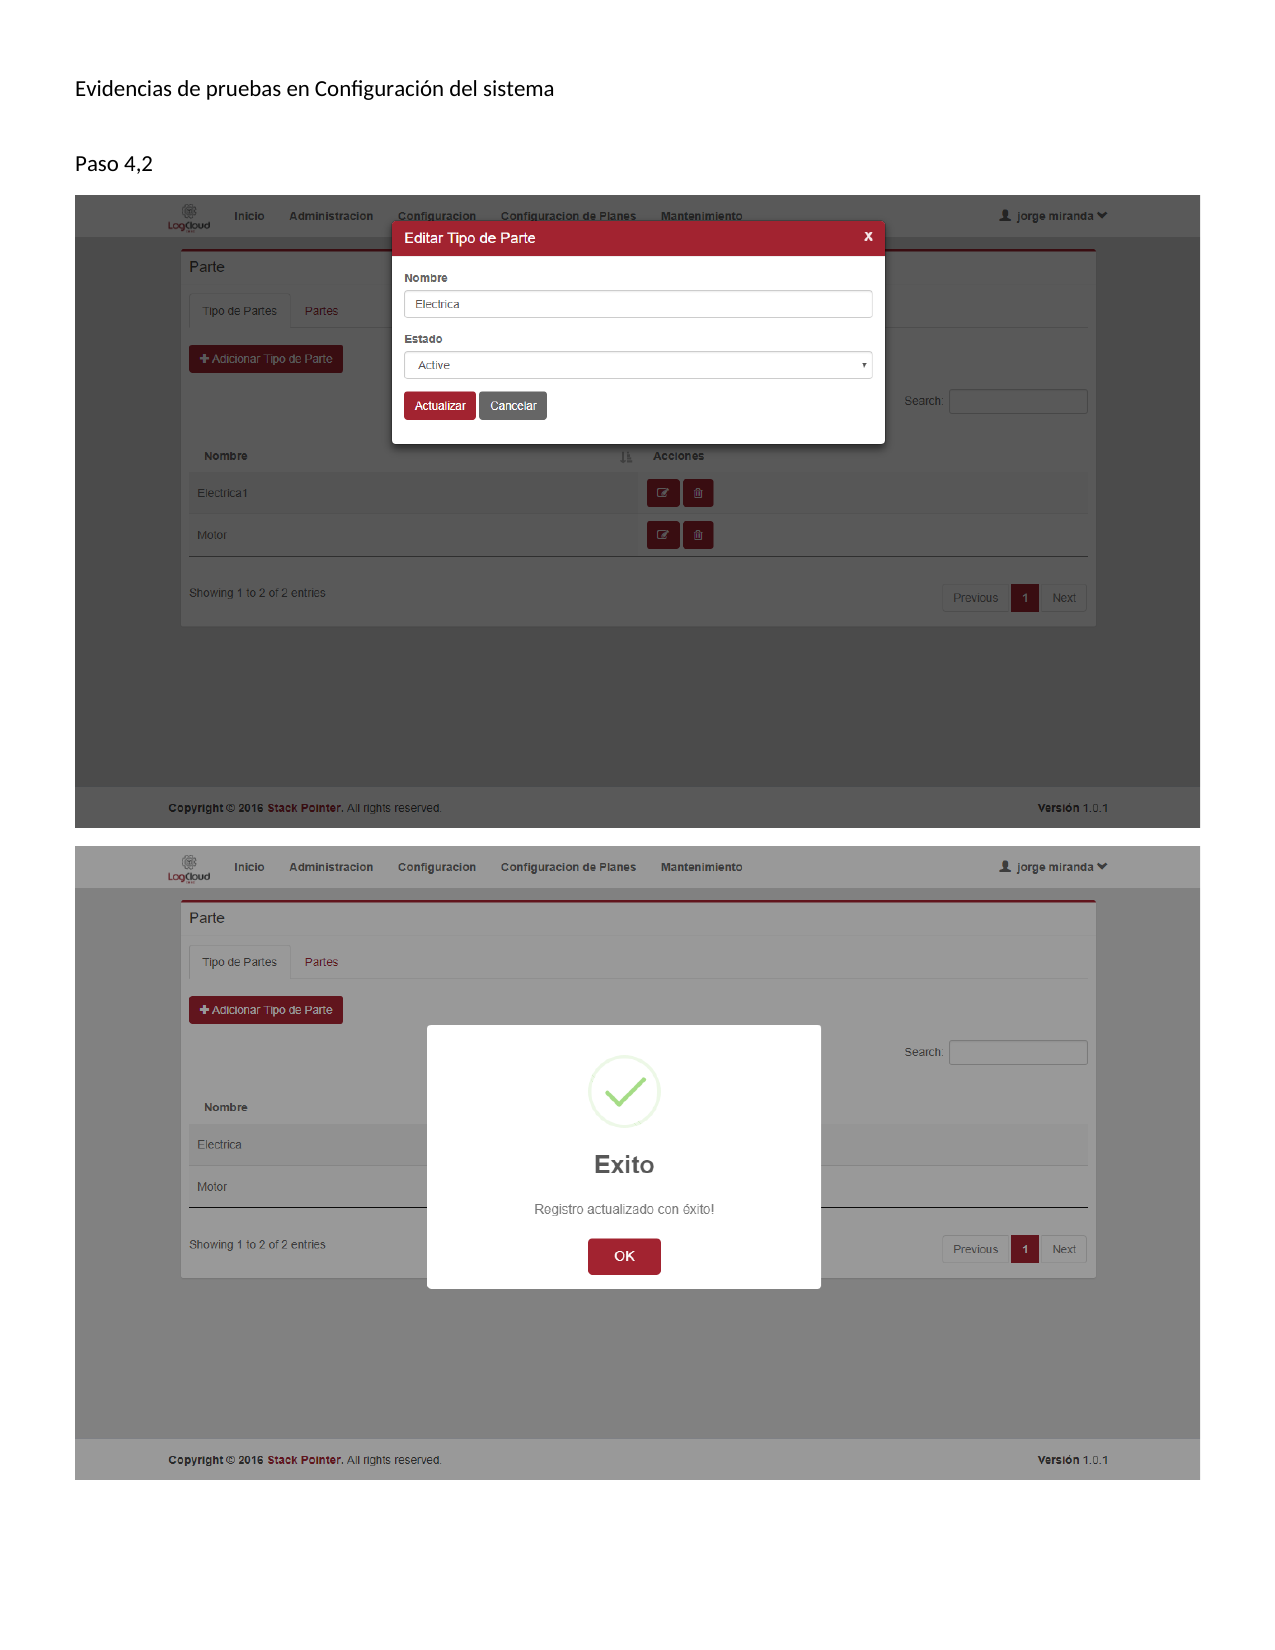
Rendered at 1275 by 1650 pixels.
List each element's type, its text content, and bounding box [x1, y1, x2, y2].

picture [75, 195, 1200, 828]
picture [75, 846, 1200, 1480]
text Paso 4,2 [75, 149, 1200, 177]
